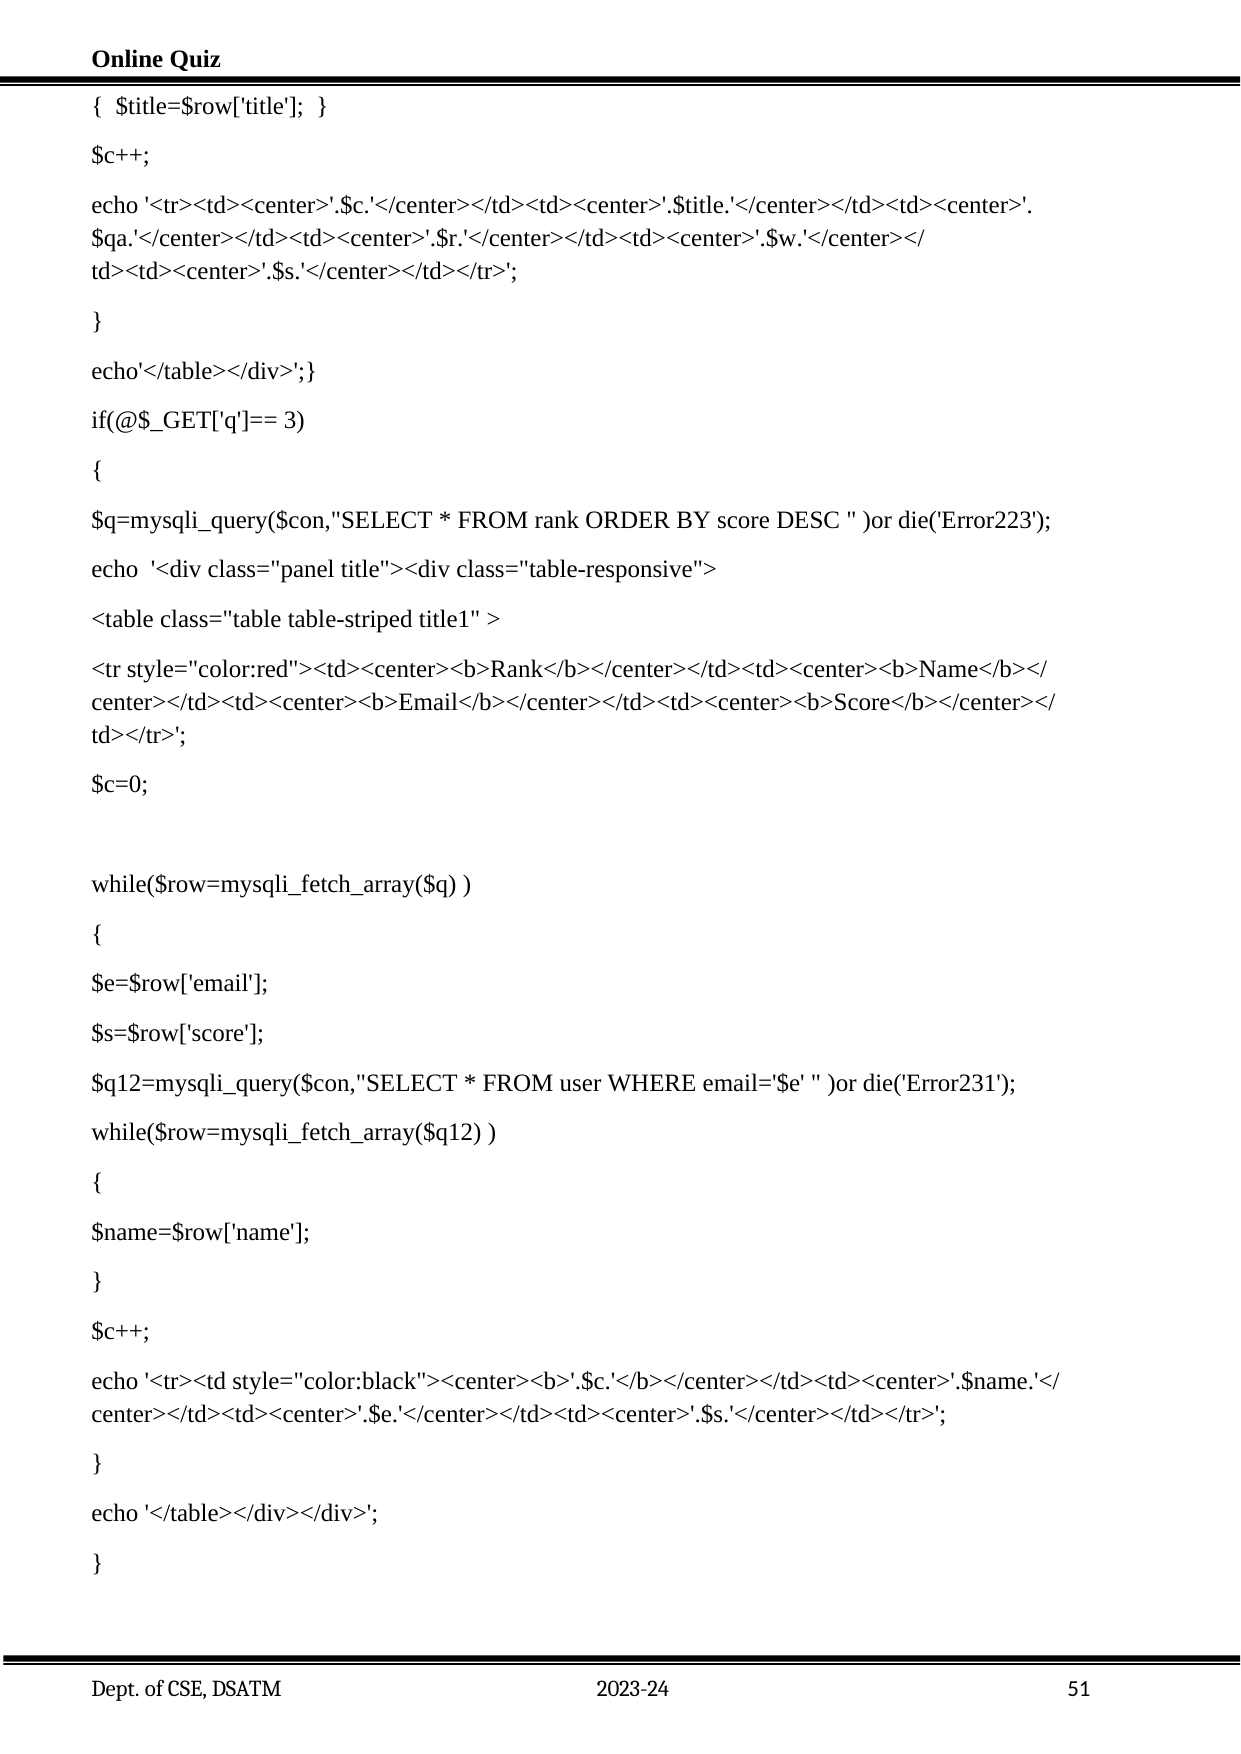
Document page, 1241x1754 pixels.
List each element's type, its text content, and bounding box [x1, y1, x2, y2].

text $name=$row['name']; [91, 1217, 1090, 1246]
text $q=mysqli_query($con,"SELECT * FROM rank ORDER BY score DESC " )or die('Error223'); [91, 505, 1090, 533]
text { [91, 919, 1090, 947]
text if(@$_GET['q']== 3) [91, 405, 1090, 434]
text echo '<tr><td><center>'.$c.'</center></td><td><center>'.$title.'</center></td><td><center>'.$qa.'</center></td><td><center>'.$r.'</center></td><td><center>'.$w.'</center></td><td><center>'.$s.'</center></td></tr>'; [91, 190, 1090, 285]
text while($row=mysqli_fetch_array($q) ) [91, 869, 1090, 898]
text <tr style="color:red"><td><center><b>Rank</b></center></td><td><center><b>Name</b></center></td><td><center><b>Email</b></center></td><td><center><b>Score</b></center></td></tr>'; [91, 654, 1090, 749]
text echo '<div class="panel title"><div class="table-responsive"> [91, 554, 1090, 583]
text { $title=$row['title']; } [91, 91, 1090, 120]
text $q12=mysqli_query($con,"SELECT * FROM user WHERE email='$e' " )or die('Error231'); [91, 1068, 1090, 1096]
text $e=$row['email']; [91, 968, 1090, 997]
text $c++; [91, 1316, 1090, 1345]
text } [91, 306, 1090, 335]
text echo '</table></div></div>'; [91, 1498, 1090, 1527]
text <table class="table table-striped title1" > [91, 604, 1090, 633]
text $c=0; [91, 769, 1090, 798]
text { [91, 455, 1090, 484]
text $s=$row['score']; [91, 1018, 1090, 1047]
text echo '<tr><td style="color:black"><center><b>'.$c.'</b></center></td><td><center>'.$name.'</center></td><td><center>'.$e.'</center></td><td><center>'.$s.'</center></td></tr>'; [91, 1366, 1090, 1428]
text { [91, 1167, 1090, 1196]
text } [91, 1266, 1090, 1295]
text echo'</table></div>';} [91, 356, 1090, 384]
text } [91, 1548, 1090, 1577]
text } [91, 1448, 1090, 1477]
text $c++; [91, 141, 1090, 169]
text while($row=mysqli_fetch_array($q12) ) [91, 1117, 1090, 1146]
